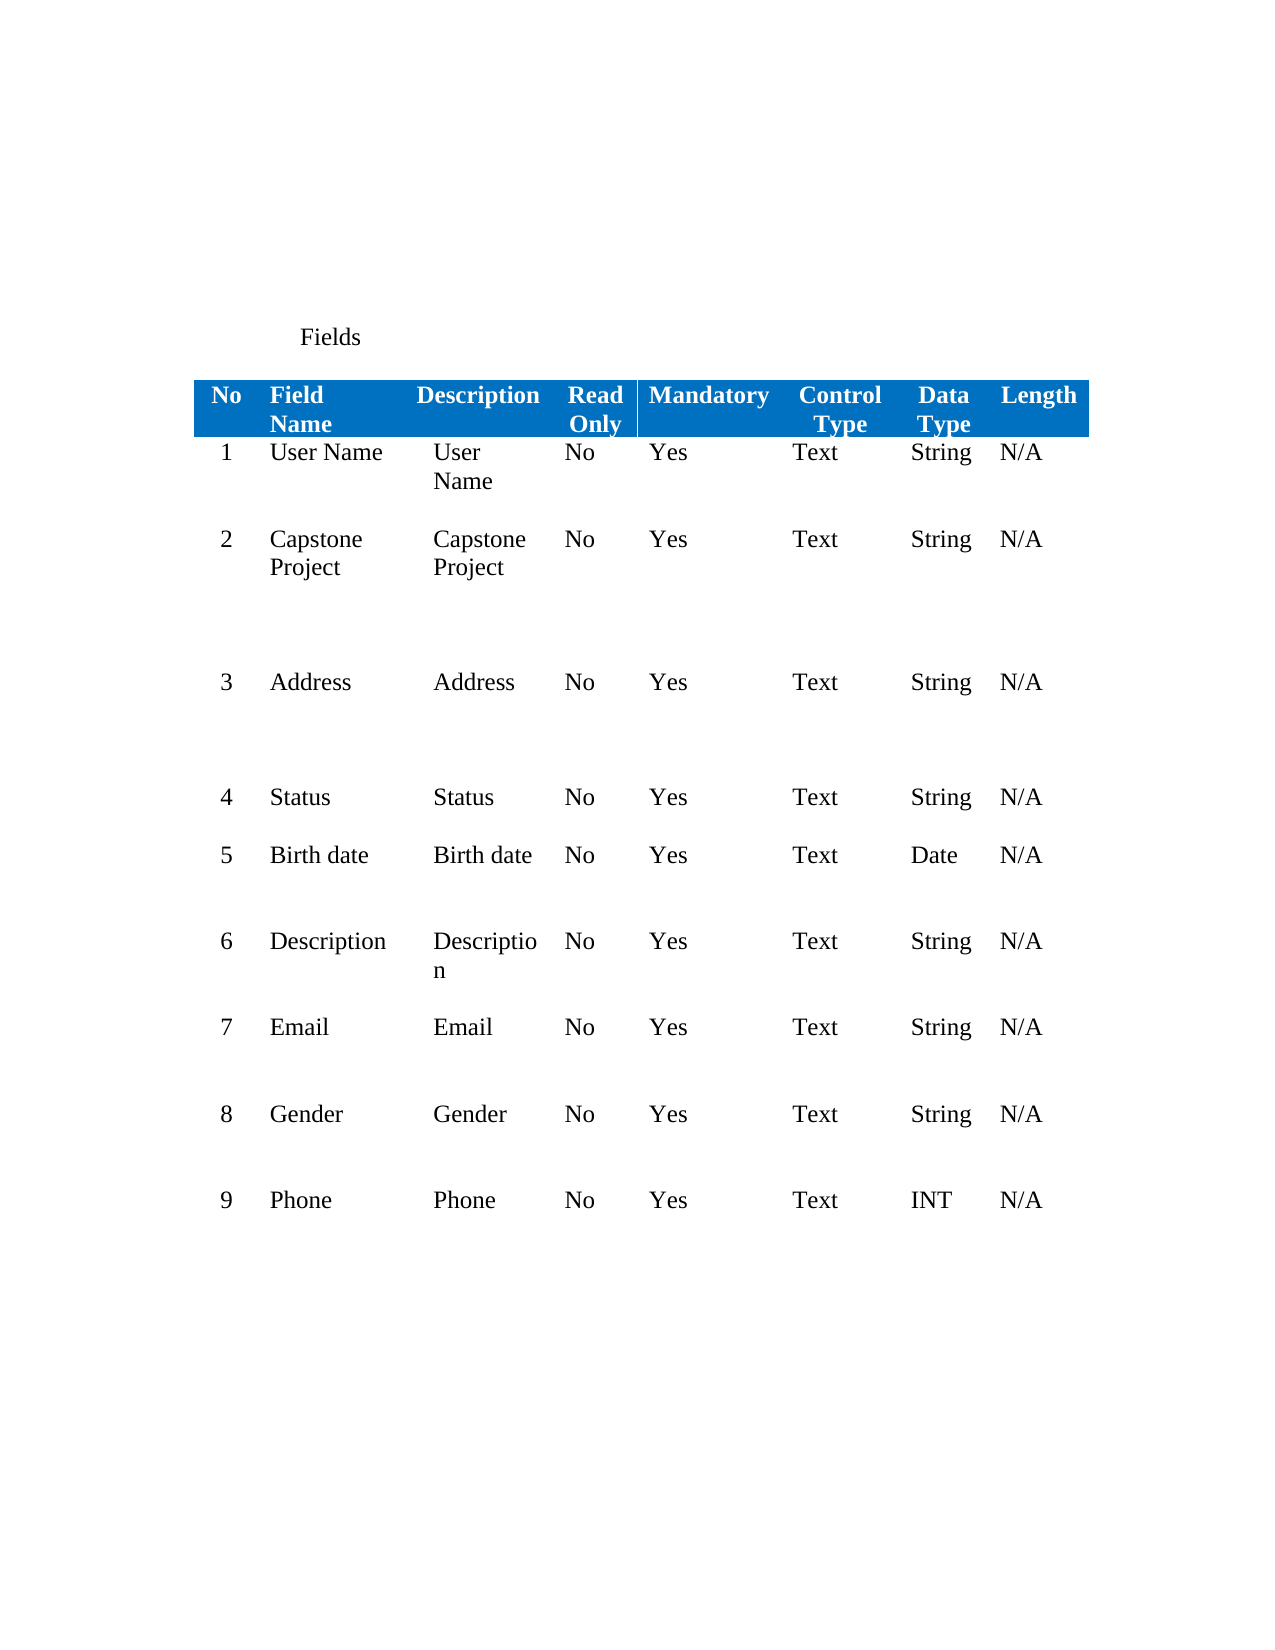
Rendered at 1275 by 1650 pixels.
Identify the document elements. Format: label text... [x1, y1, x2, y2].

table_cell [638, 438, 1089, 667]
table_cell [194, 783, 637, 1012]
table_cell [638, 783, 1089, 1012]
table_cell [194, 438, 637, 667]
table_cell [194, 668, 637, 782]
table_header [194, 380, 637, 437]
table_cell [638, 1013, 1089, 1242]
text Fields [225, 322, 1125, 351]
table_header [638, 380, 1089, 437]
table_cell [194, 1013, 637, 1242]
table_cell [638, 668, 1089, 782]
